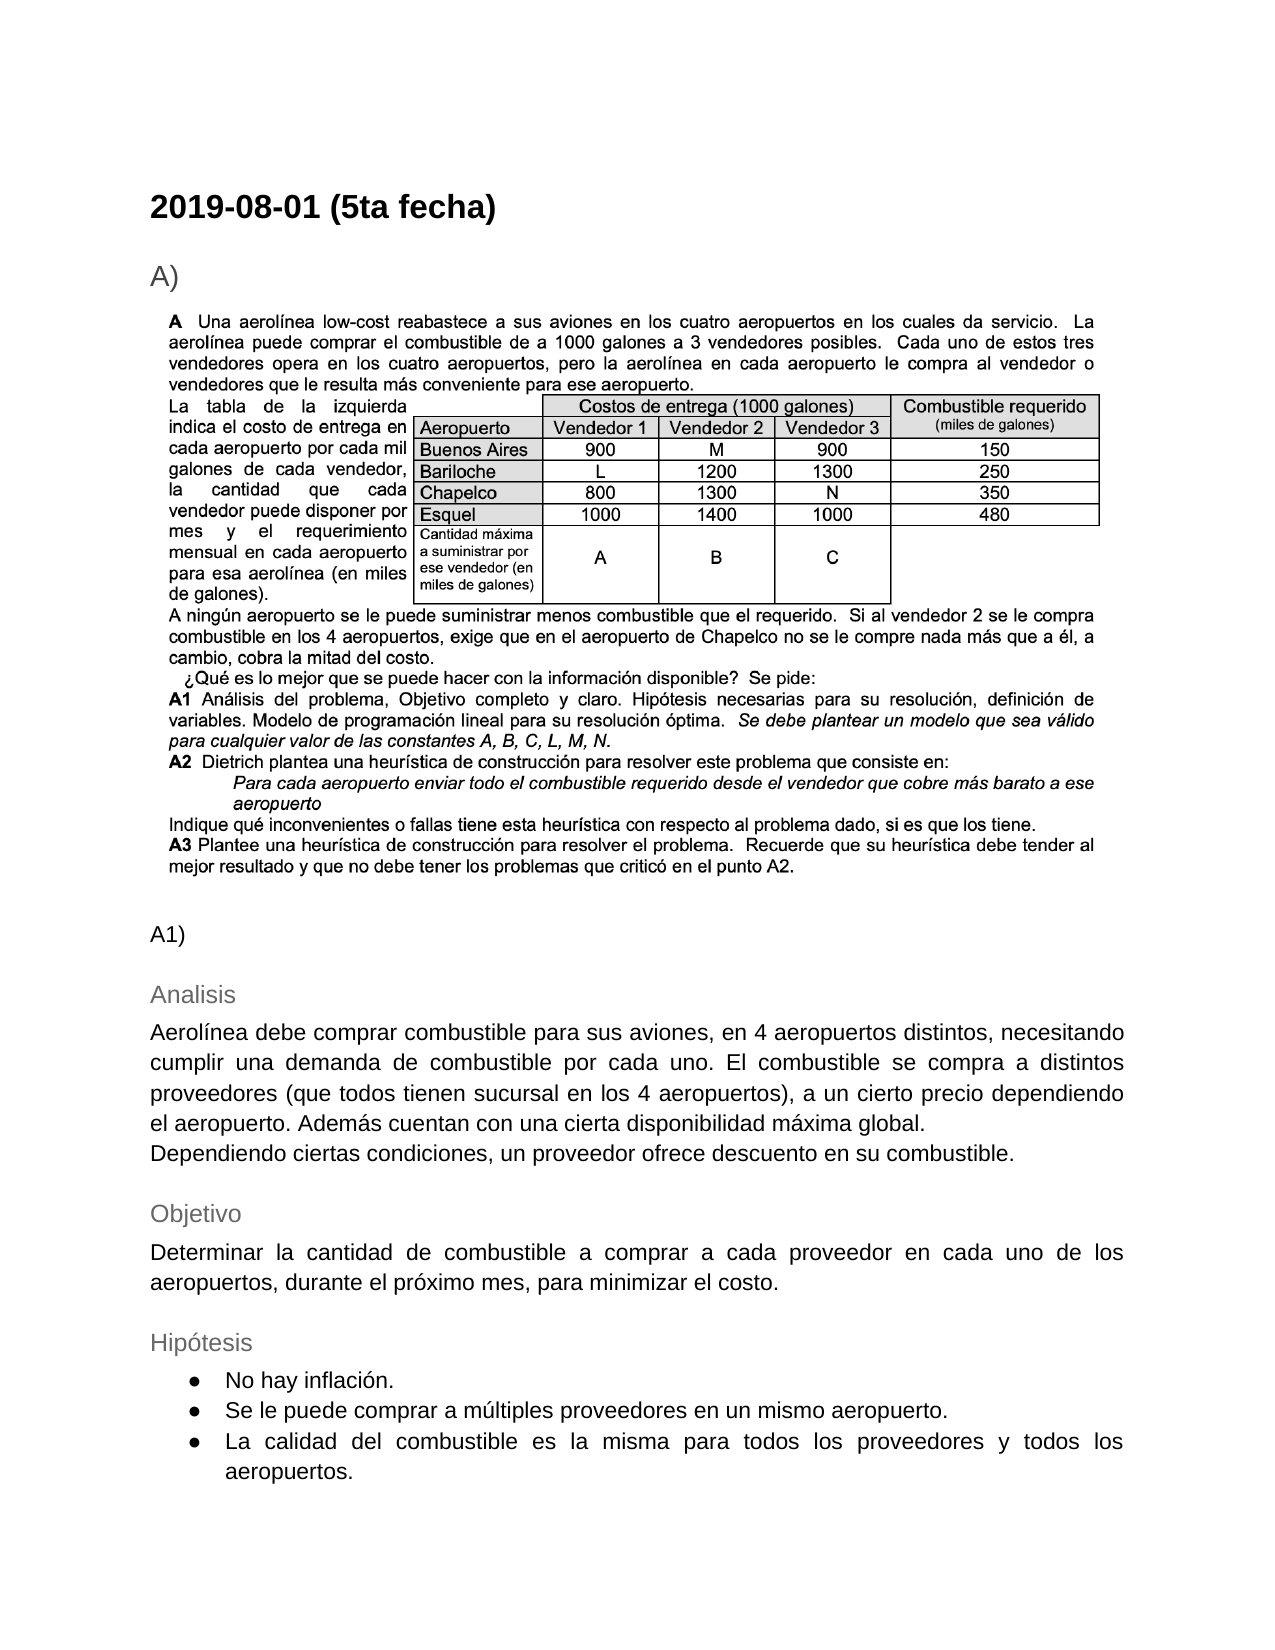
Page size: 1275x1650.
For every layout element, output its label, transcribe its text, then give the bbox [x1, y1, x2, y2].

subtitle 2019-08-01 (5ta fecha) [150, 187, 1125, 226]
text Determinar la cantidad de combustible a comprar a cada proveedor en cada uno de los aeropuertos, durante el próximo mes, para minimizar el costo. [150, 1238, 1125, 1295]
subtitle A) [150, 259, 1125, 293]
list No hay inflación. [187, 1367, 1125, 1394]
list La calidad del combustible es la misma para todos los proveedores y todos los aeropuertos. [187, 1428, 1125, 1484]
text Objetivo [150, 1199, 1125, 1228]
text Analisis [150, 980, 1125, 1009]
text Hipótesis [150, 1328, 1125, 1357]
picture [150, 301, 1125, 887]
text Dependiendo ciertas condiciones, un proveedor ofrece descuento en su combustible. [150, 1140, 1125, 1166]
list Se le puede comprar a múltiples proveedores en un mismo aeropuerto. [187, 1397, 1125, 1424]
text A1) [150, 921, 1125, 947]
text Aerolínea debe comprar combustible para sus aviones, en 4 aeropuertos distintos, necesitando cumplir una demanda de combustible por cada uno. El combustible se compra a distintos proveedores (que todos tienen sucursal en los 4 aeropuertos), a un cierto precio dependiendo el aeropuerto. Además cuentan con una cierta disponibilidad máxima global. [150, 1019, 1125, 1136]
